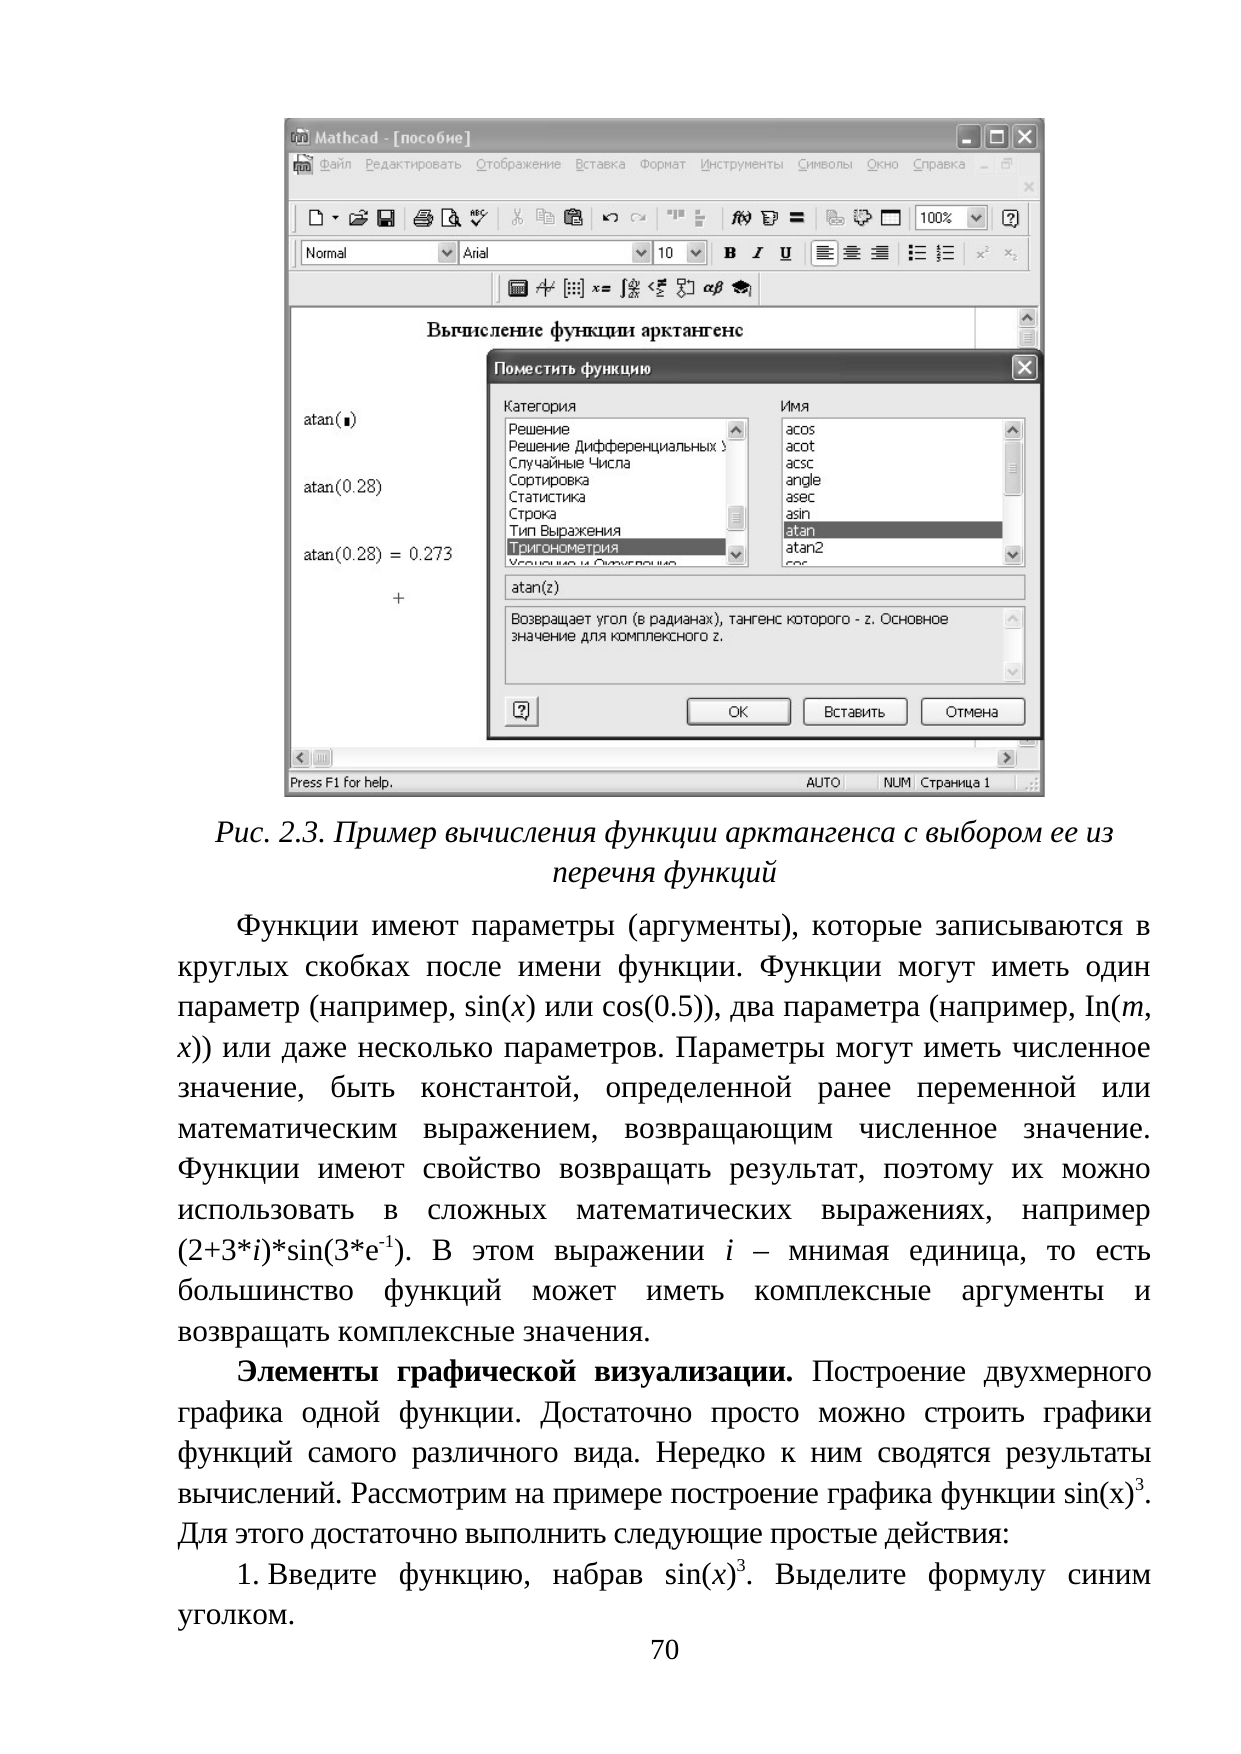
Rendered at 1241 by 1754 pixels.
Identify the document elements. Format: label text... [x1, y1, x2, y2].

list Введите функцию, набрав sin(x)3. Выделите формулу синим уголком. [177, 1555, 1152, 1631]
text Элементы графической визуализации. Построение двухмерного графика одной функции. Достаточно просто можно строить графики функций самого различного вида. Нередко к ним сводятся результаты вычислений. Рассмотрим на примере построение графика функции sin(x)3. Для этого достаточно выполнить следующие простые действия: [177, 1352, 1152, 1550]
text Рис. 2.3. Пример вычисления функции арктангенса с выбором ее из перечня функций [177, 813, 1152, 889]
text Функции имеют параметры (аргументы), которые записываются в круглых скобках после имени функции. Функции могут иметь один параметр (например, sin(x) или cos(0.5)), два параметра (например, In(m, x)) или даже несколько параметров. Параметры могут иметь численное значение, быть константой, определенной ранее переменной или математическим выражением, возвращающим численное значение. Функции имеют свойство возвращать результат, поэтому их можно использовать в сложных математических выражениях, например (2+3*i)*sin(3*e-1). В этом выражении i – мнимая единица, то есть большинство функций может иметь комплексные аргументы и возвращать комплексные значения. [177, 907, 1152, 1348]
picture [284, 118, 1045, 797]
